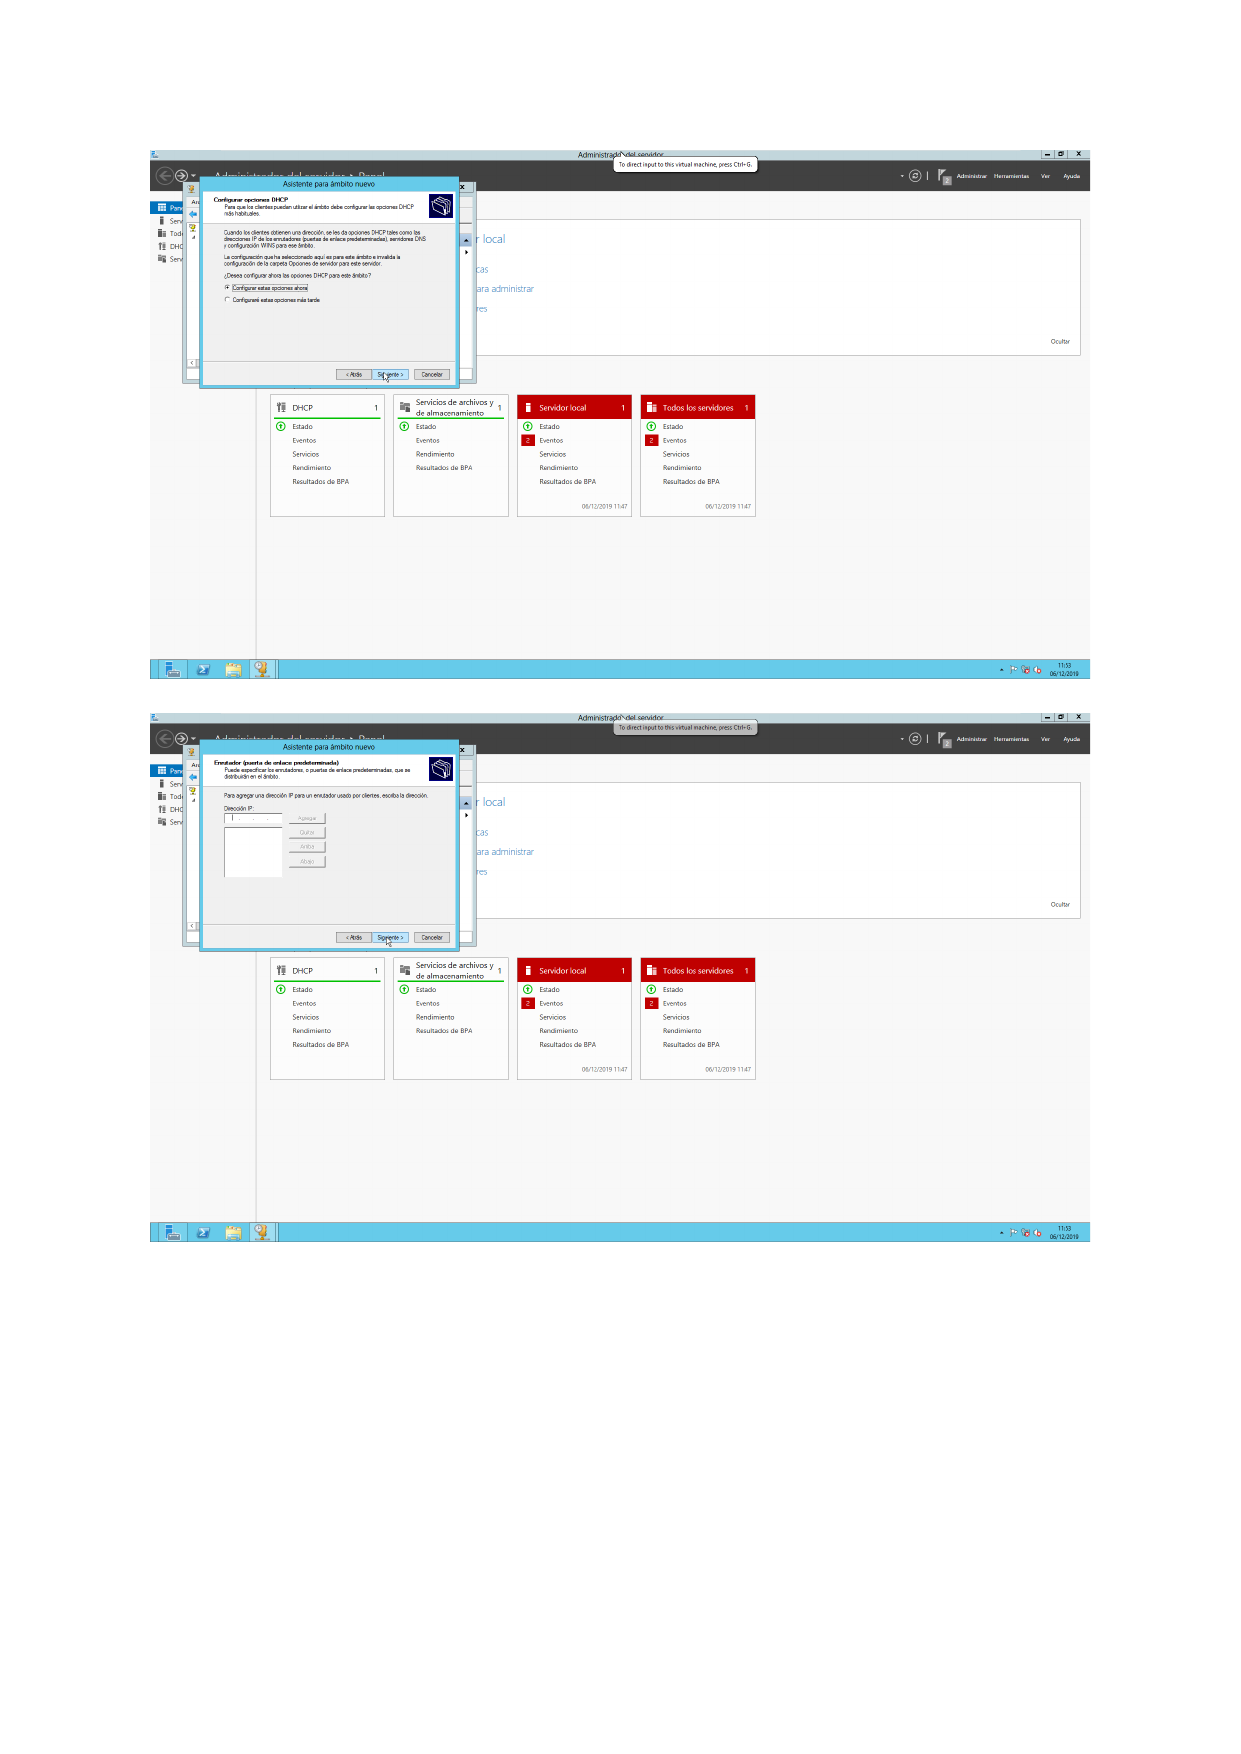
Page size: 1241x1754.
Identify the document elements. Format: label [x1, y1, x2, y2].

picture [150, 150, 1091, 679]
picture [150, 713, 1091, 1242]
